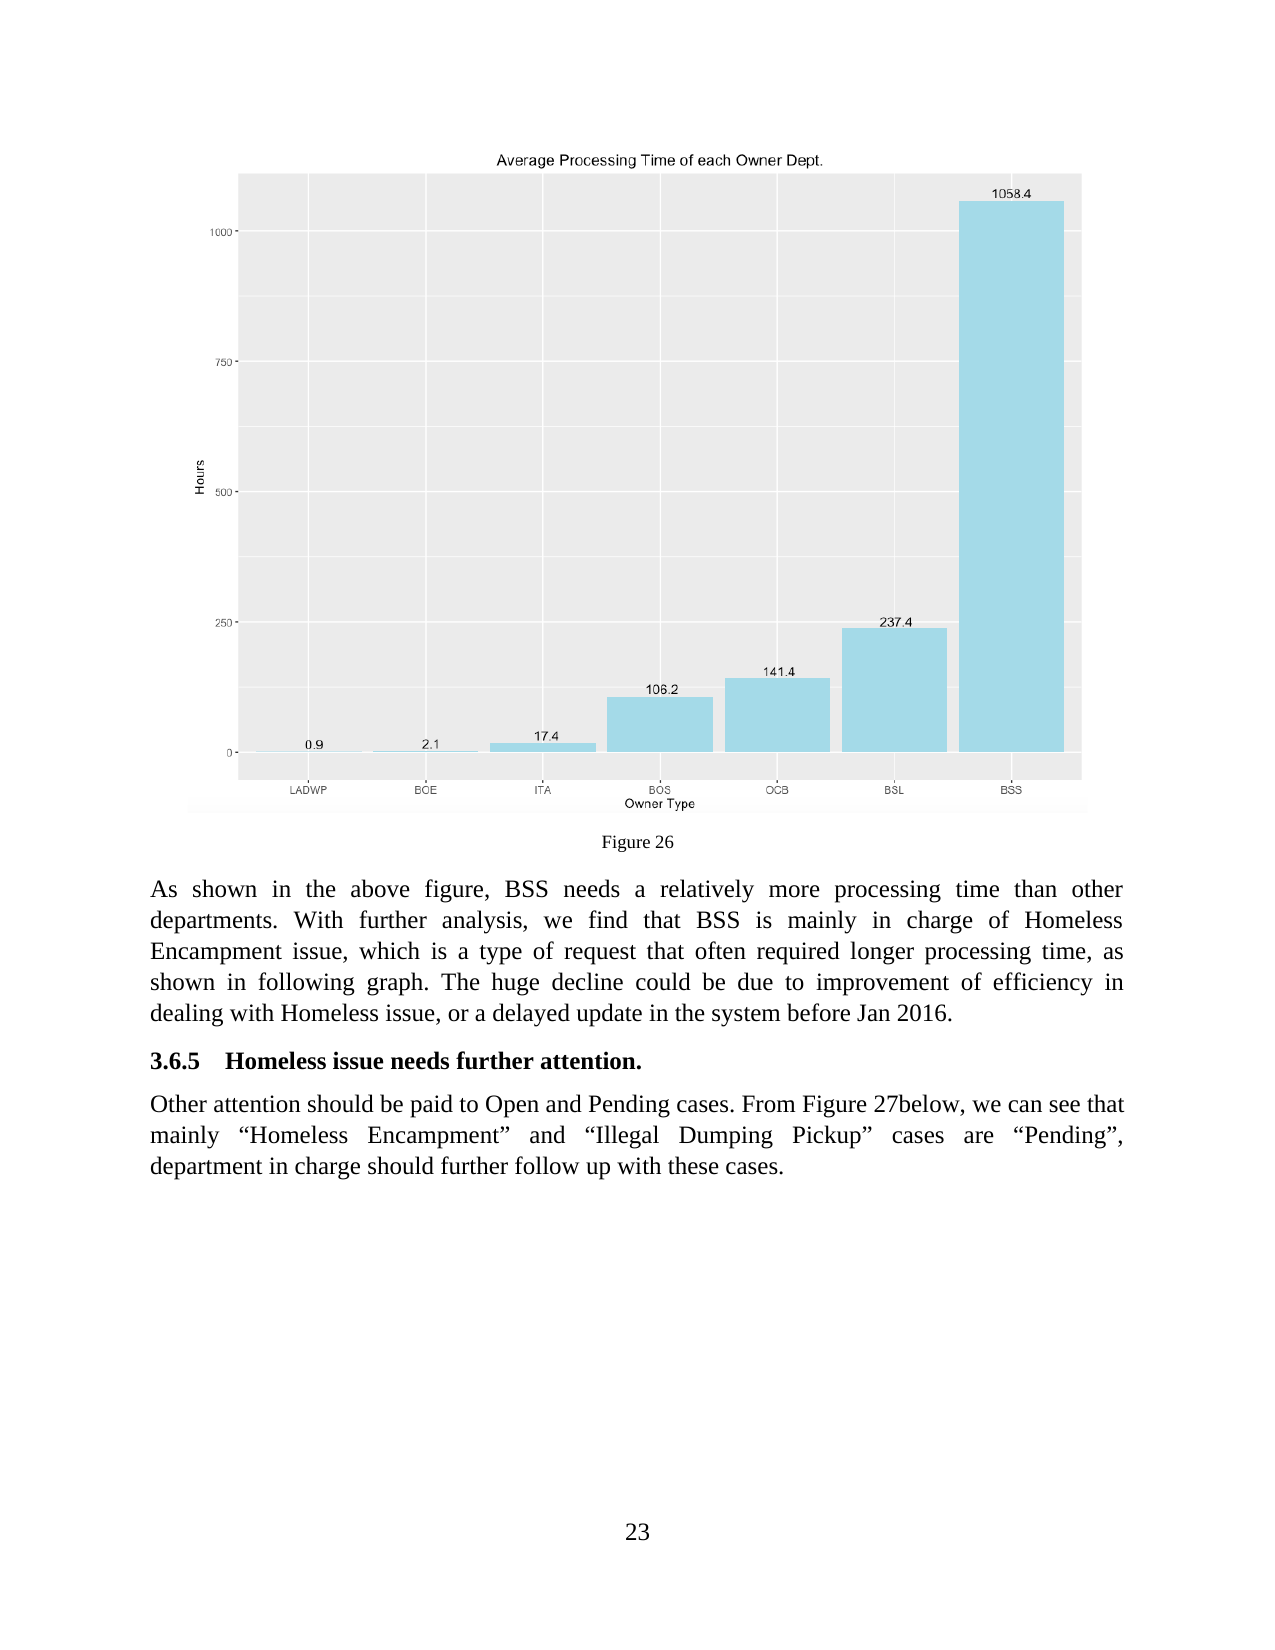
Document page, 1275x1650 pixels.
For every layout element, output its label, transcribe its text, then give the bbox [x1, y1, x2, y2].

text Other attention should be paid to Open and Pending cases. From Figure 27below, we can see that mainly “Homeless Encampment” and “Illegal Dumping Pickup” cases are “Pending”, department in charge should further follow up with these cases. [150, 1089, 1125, 1180]
subtitle Homeless issue needs further attention. [150, 1046, 1125, 1074]
picture [187, 150, 1088, 813]
text As shown in the above figure, BSS needs a relatively more processing time than other departments. With further analysis, we find that BSS is mainly in charge of Homeless Encampment issue, which is a type of request that often required longer processing time, as shown in following graph. The huge decline could be due to improvement of efficiency in dealing with Homeless issue, or a delayed update in the system before Jan 2016. [150, 874, 1125, 1027]
